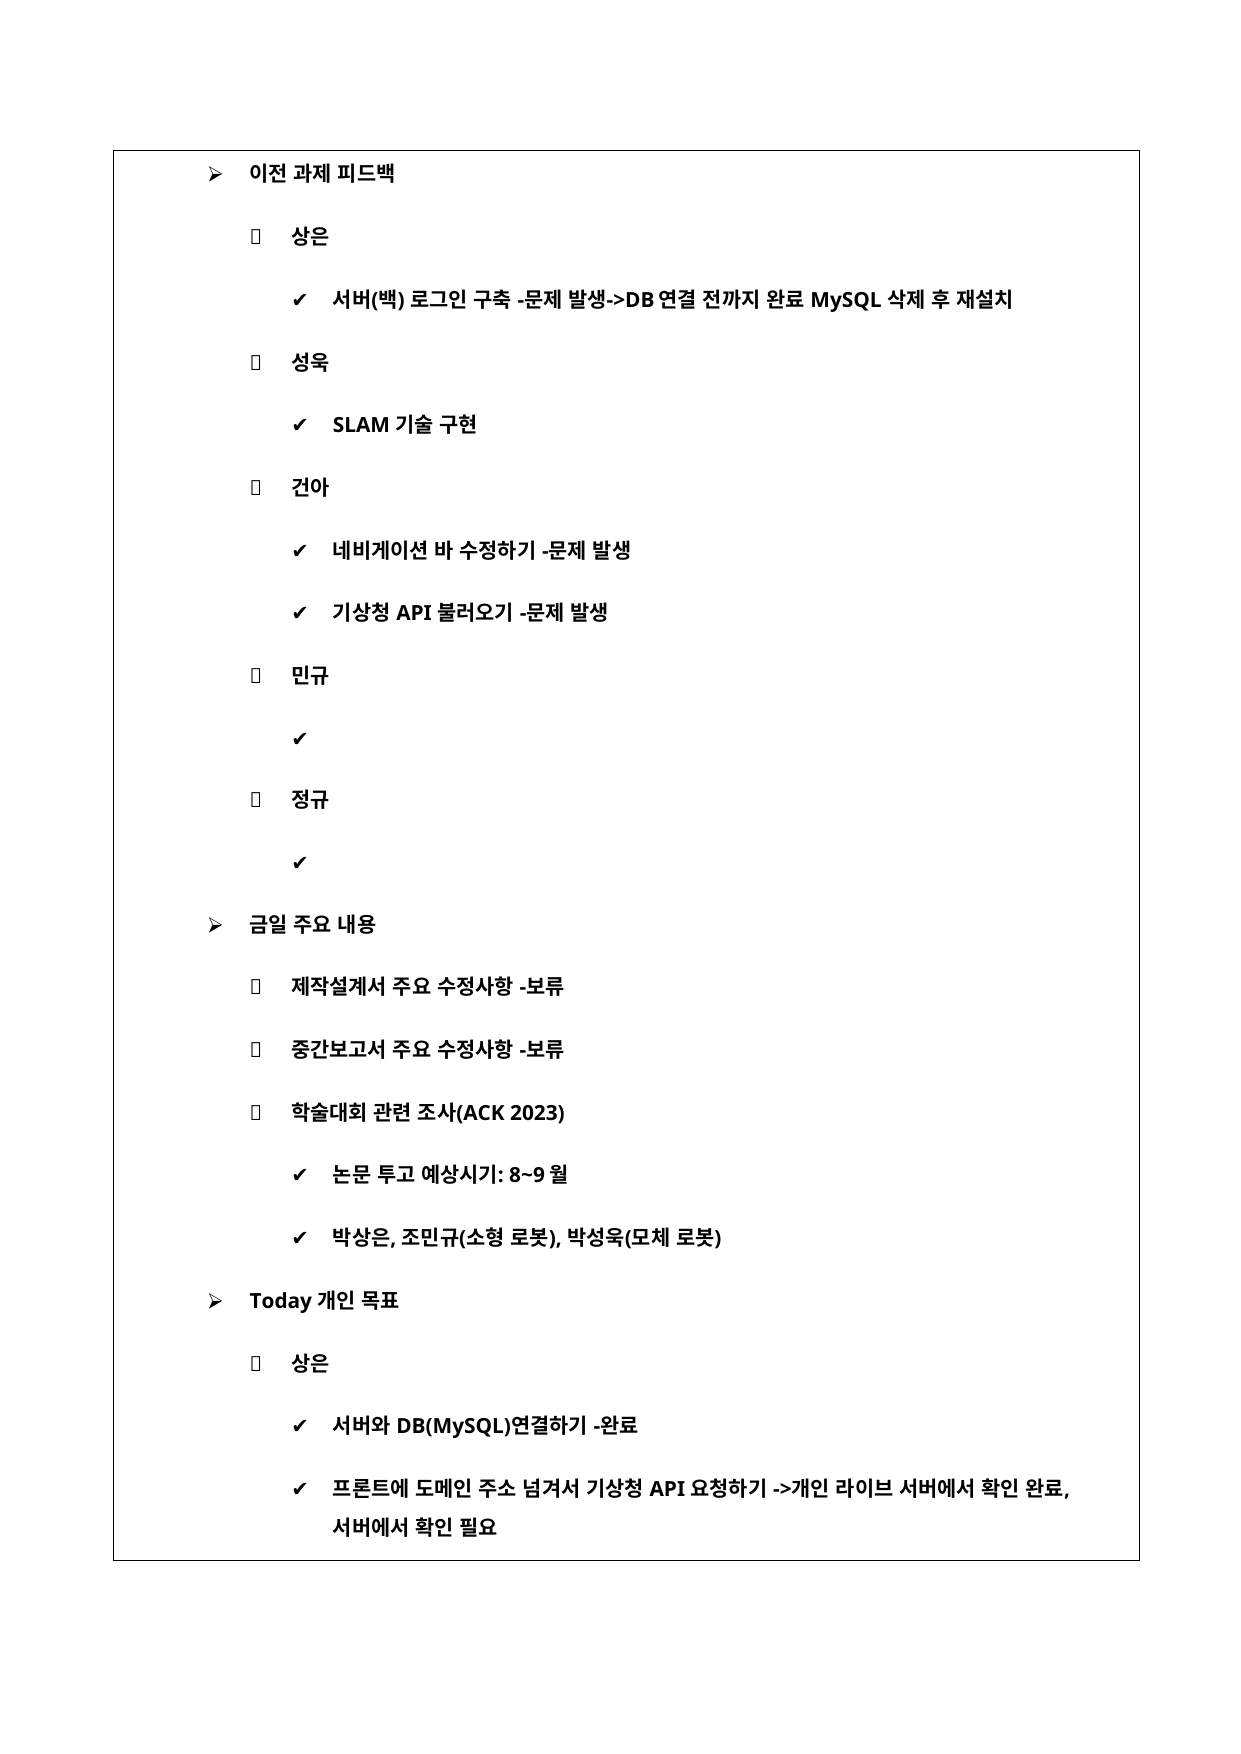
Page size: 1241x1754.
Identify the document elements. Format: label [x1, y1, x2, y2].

table_cell [114, 151, 1139, 1559]
